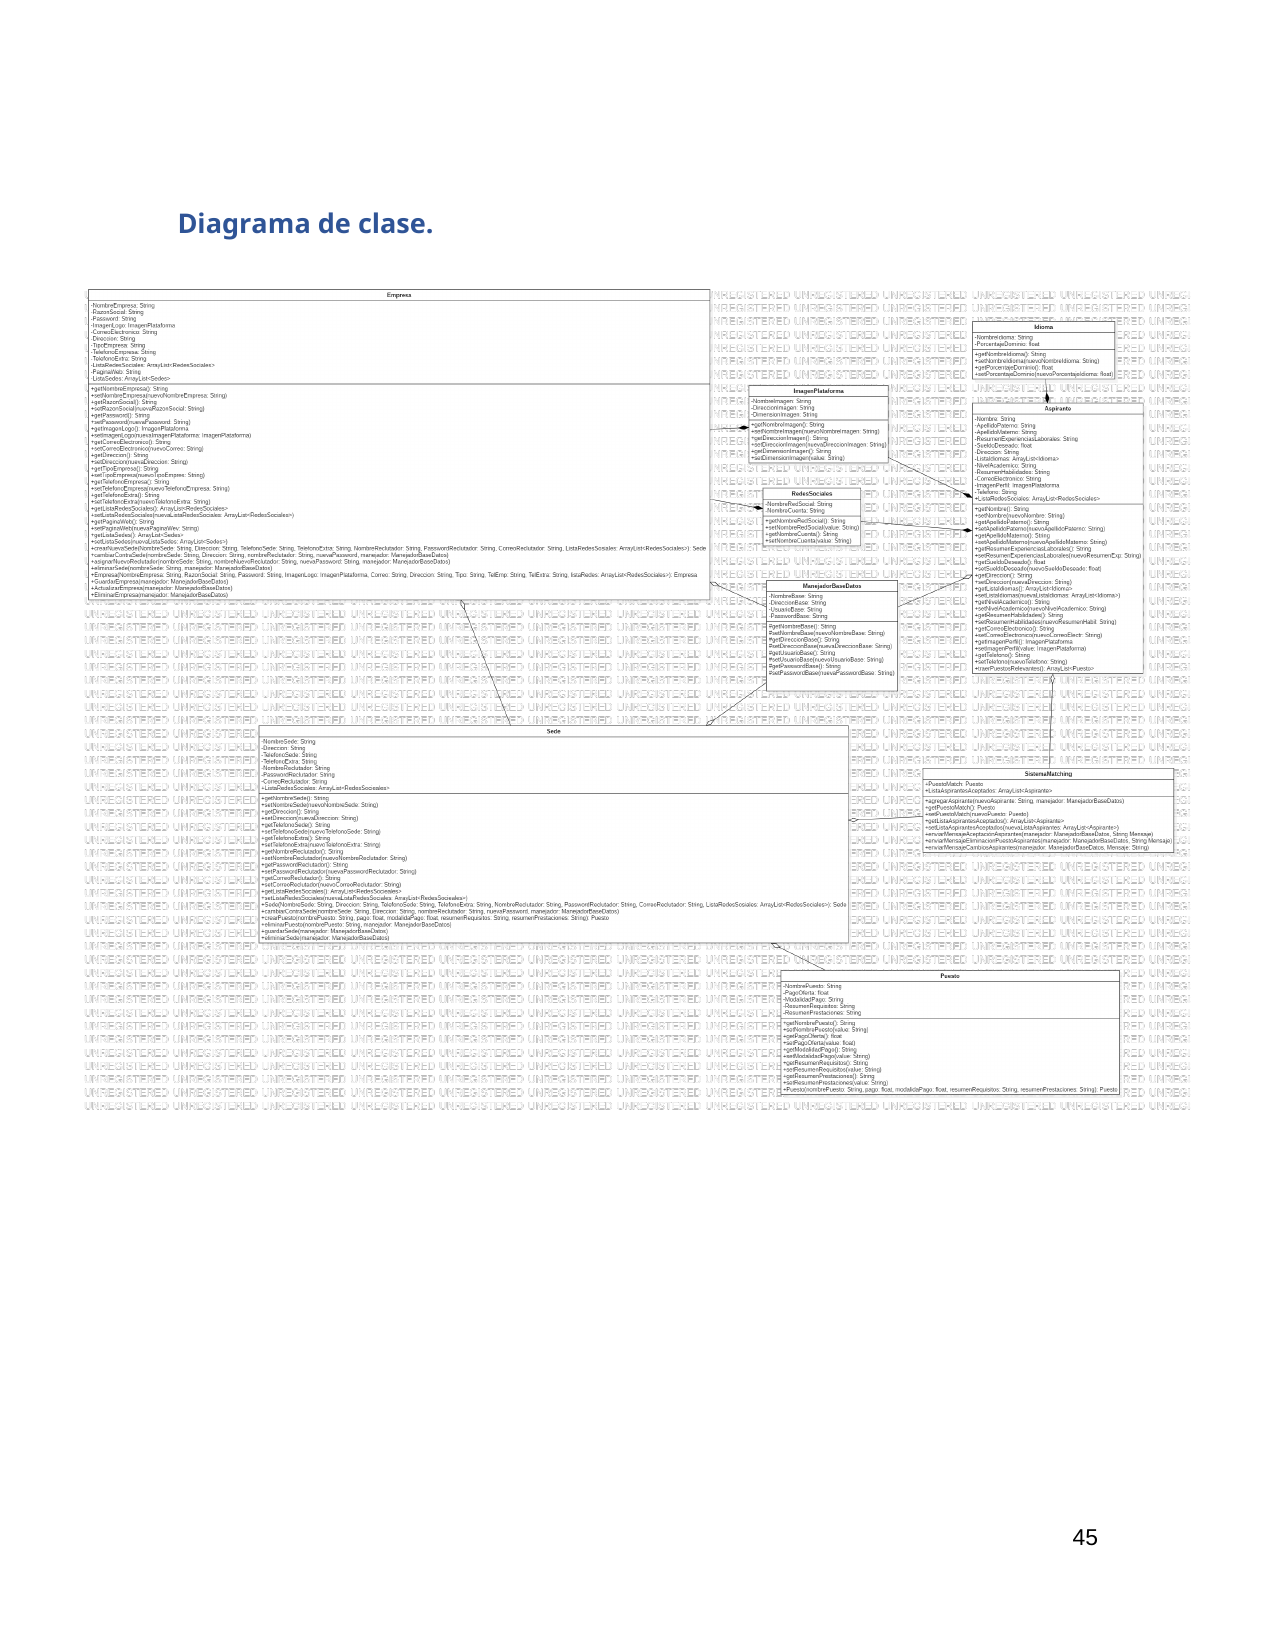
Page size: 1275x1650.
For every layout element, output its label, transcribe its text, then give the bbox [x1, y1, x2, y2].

subtitle Diagrama de clase. [177, 204, 1098, 241]
picture [84, 285, 1191, 1112]
